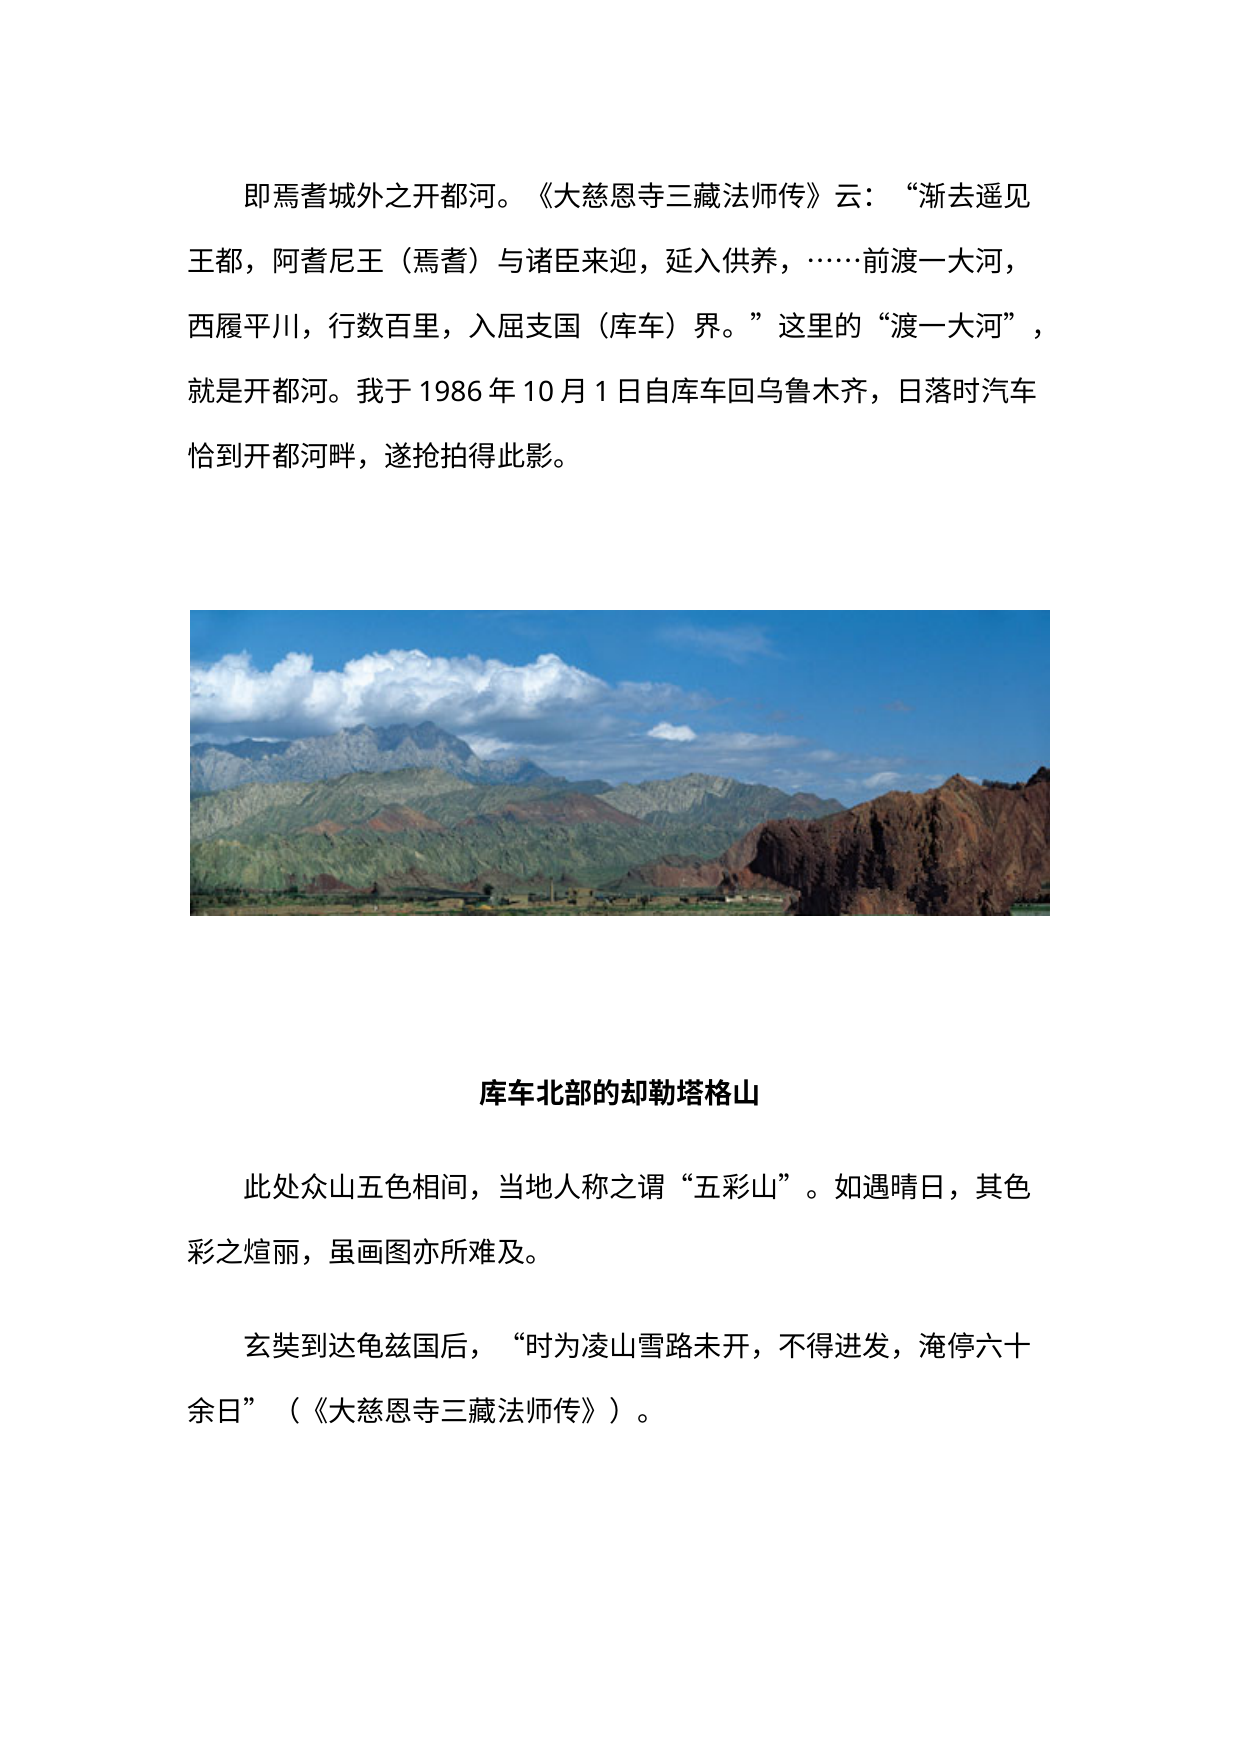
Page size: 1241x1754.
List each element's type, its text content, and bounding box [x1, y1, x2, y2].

text 此处众山五色相间，当地人称之谓“五彩山”。如遇晴日，其色彩之煊丽，虽画图亦所难及。 [187, 1153, 1053, 1283]
text 玄奘到达龟兹国后，“时为凌山雪路未开，不得进发，淹停六十余日”（《大慈恩寺三藏法师传》）。 [187, 1312, 1053, 1442]
picture [190, 610, 1050, 916]
text 即焉耆城外之开都河。《大慈恩寺三藏法师传》云：“渐去遥见王都，阿耆尼王（焉耆）与诸臣来迎，延入供养，……前渡一大河，西履平川，行数百里，入屈支国（库车）界。”这里的“渡一大河”，就是开都河。我于1986年10月1日自库车回乌鲁木齐，日落时汽车恰到开都河畔，遂抢拍得此影。 [187, 162, 1053, 487]
text 库车北部的却勒塔格山 [187, 1059, 1053, 1124]
